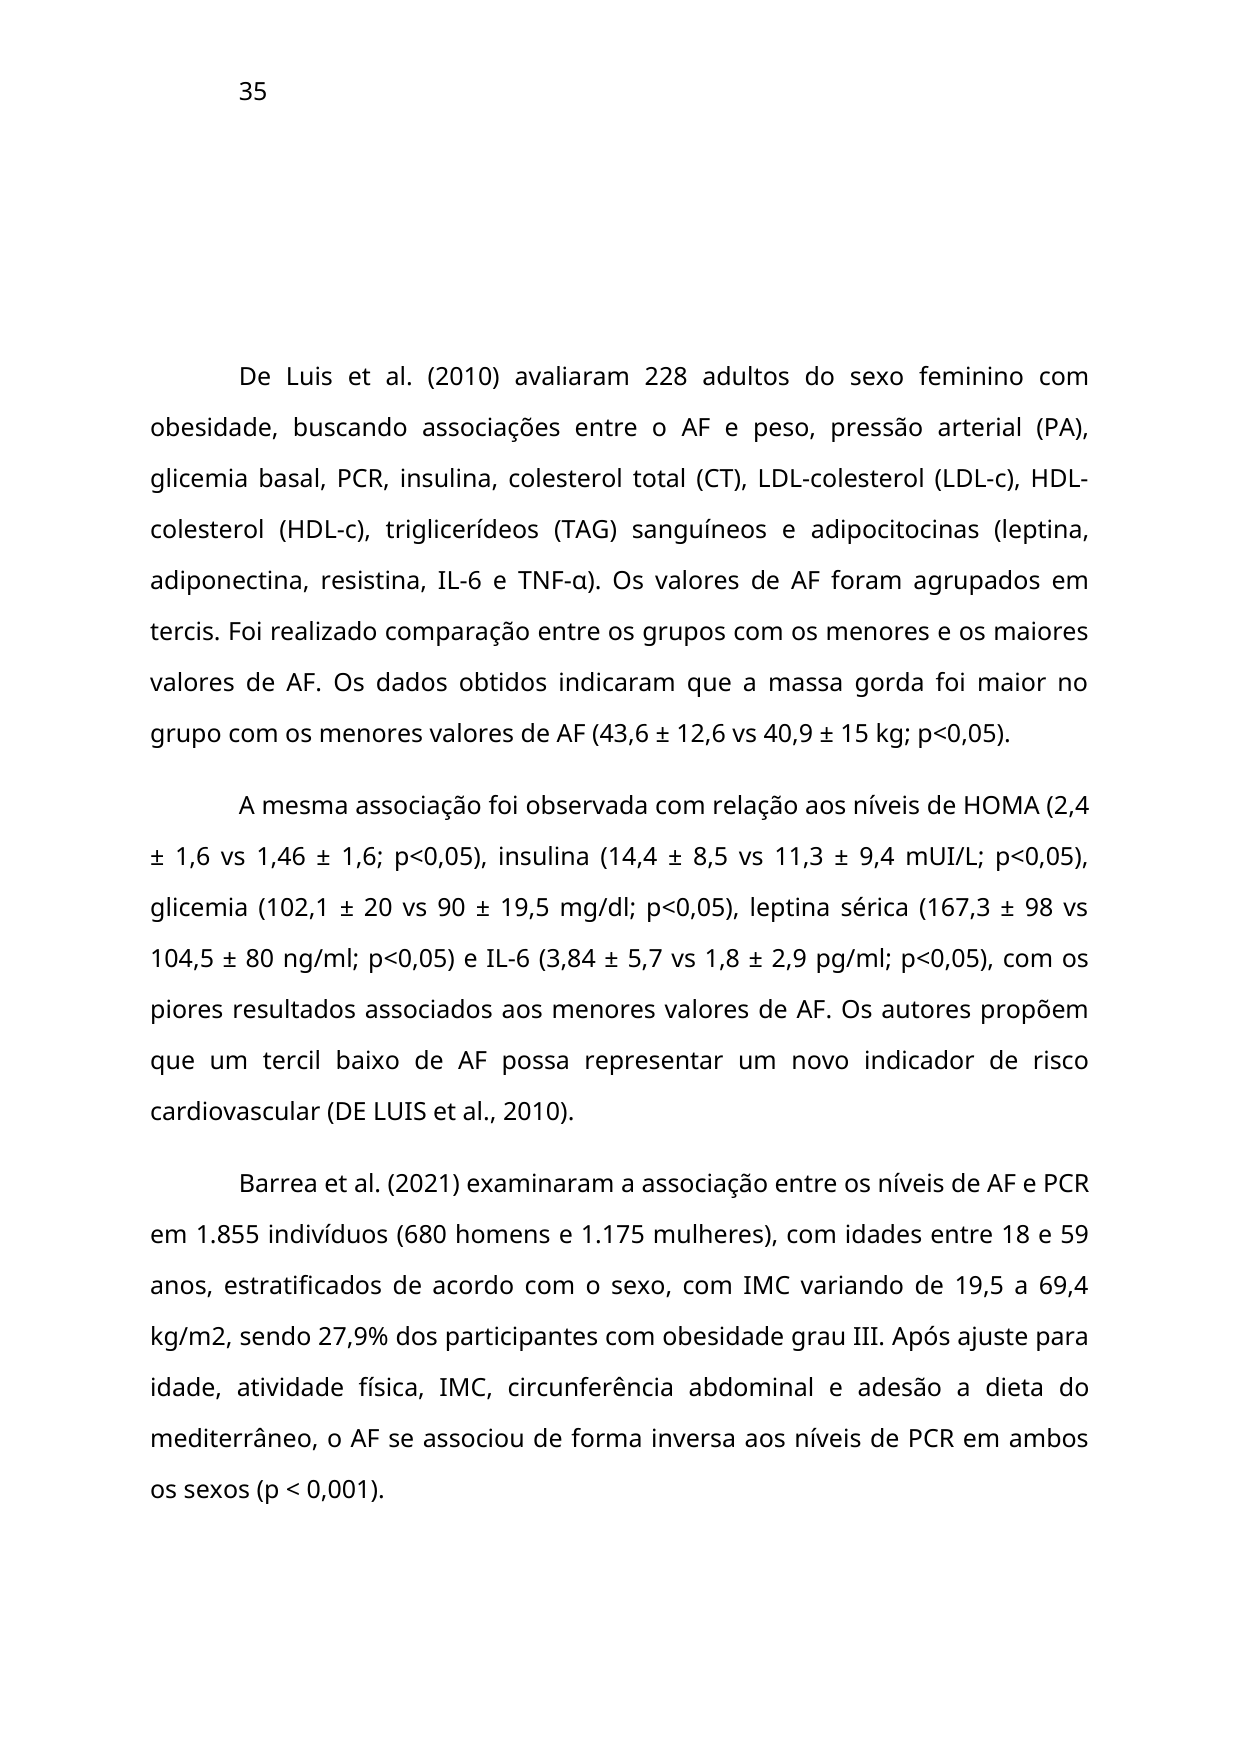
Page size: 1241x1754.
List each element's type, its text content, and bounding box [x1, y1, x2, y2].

text Barrea et al. (2021) examinaram a associação entre os níveis de AF e PCR em 1.855 indivíduos (680 homens e 1.175 mulheres), com idades entre 18 e 59 anos, estratificados de acordo com o sexo, com IMC variando de 19,5 a 69,4 kg/m2, sendo 27,9% dos participantes com obesidade grau III. Após ajuste para idade, atividade física, IMC, circunferência abdominal e adesão a dieta do mediterrâneo, o AF se associou de forma inversa aos níveis de PCR em ambos os sexos (p < 0,001). [150, 1166, 1090, 1506]
text A mesma associação foi observada com relação aos níveis de HOMA (2,4 ± 1,6 vs 1,46 ± 1,6; p<0,05), insulina (14,4 ± 8,5 vs 11,3 ± 9,4 mUI/L; p<0,05), glicemia (102,1 ± 20 vs 90 ± 19,5 mg/dl; p<0,05), leptina sérica (167,3 ± 98 vs 104,5 ± 80 ng/ml; p<0,05) e IL-6 (3,84 ± 5,7 vs 1,8 ± 2,9 pg/ml; p<0,05), com os piores resultados associados aos menores valores de AF. Os autores propõem que um tercil baixo de AF possa representar um novo indicador de risco cardiovascular . [150, 788, 1090, 1128]
text De Luis et al. (2010) avaliaram 228 adultos do sexo feminino com obesidade, buscando associações entre o AF e peso, pressão arterial (PA), glicemia basal, PCR, insulina, colesterol total (CT), LDL-colesterol (LDL-c), HDL-colesterol (HDL-c), triglicerídeos (TAG) sanguíneos e adipocitocinas (leptina, adiponectina, resistina, IL-6 e TNF-α). Os valores de AF foram agrupados em tercis. Foi realizado comparação entre os grupos com os menores e os maiores valores de AF. Os dados obtidos indicaram que a massa gorda foi maior no grupo com os menores valores de AF (43,6 ± 12,6 vs 40,9 ± 15 kg; p<0,05). [150, 359, 1090, 750]
